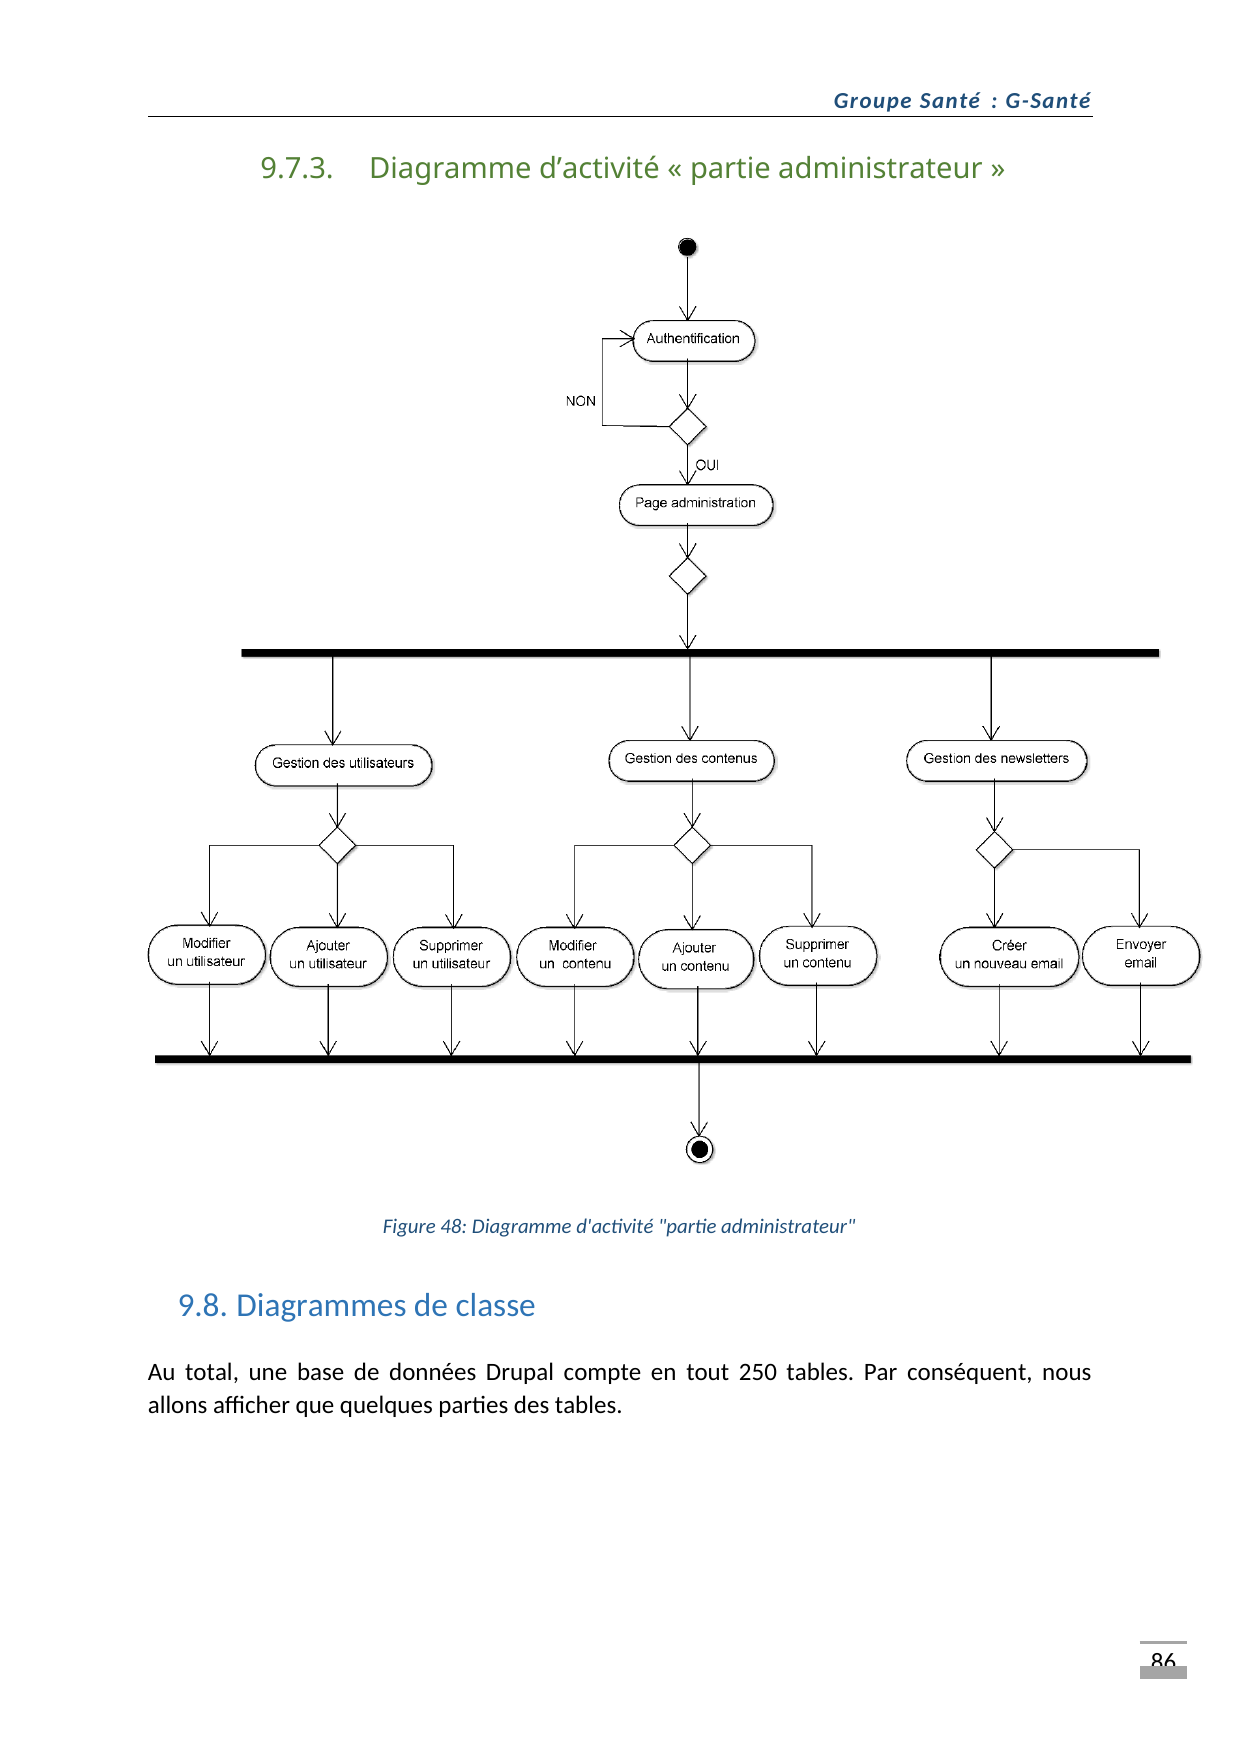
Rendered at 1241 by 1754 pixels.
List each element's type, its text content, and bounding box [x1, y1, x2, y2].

subtitle Diagramme d’activité « partie administrateur » [201, 148, 1093, 187]
text Figure 48: Diagramme d'activité "partie administrateur" [148, 1213, 1093, 1238]
picture [147, 215, 1203, 1186]
subtitle Diagrammes de classe [177, 1284, 1093, 1325]
text Au total, une base de données Drupal compte en tout 250 tables. Par conséquent, nous allons afficher que quelques parties des tables. [148, 1356, 1093, 1419]
